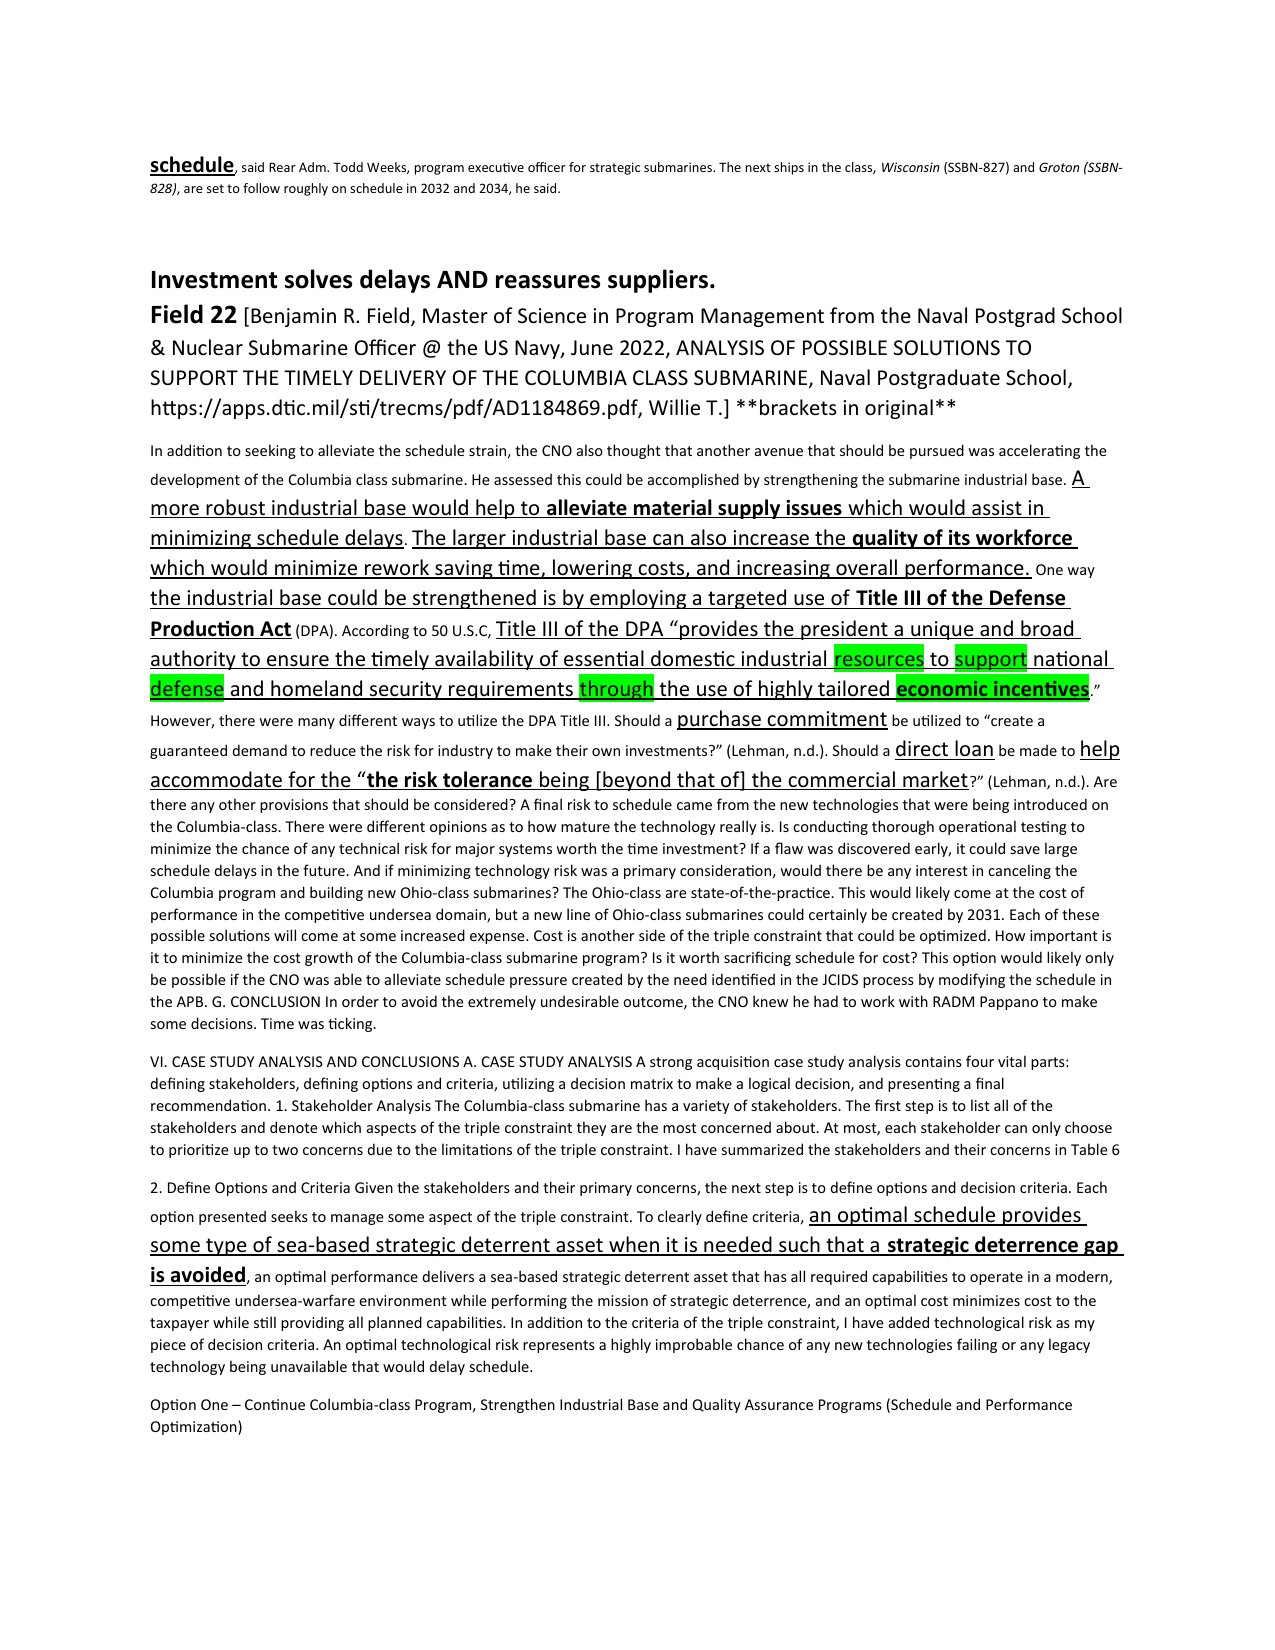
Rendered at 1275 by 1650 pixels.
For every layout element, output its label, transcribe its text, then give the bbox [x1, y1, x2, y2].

text Field 22 [Benjamin R. Field, Master of Science in Program Management from the Naval Postgrad School & Nuclear Submarine Officer @ the US Navy, June 2022, ANALYSIS OF POSSIBLE SOLUTIONS TO SUPPORT THE TIMELY DELIVERY OF THE COLUMBIA CLASS SUBMARINE, Naval Postgraduate School, https://apps.dtic.mil/sti/trecms/pdf/AD1184869.pdf, Willie T.] **brackets in original** [150, 298, 1125, 421]
text VI. CASE STUDY ANALYSIS AND CONCLUSIONS A. CASE STUDY ANALYSIS A strong acquisition case study analysis contains four vital parts: defining stakeholders, defining options and criteria, utilizing a decision matrix to make a logical decision, and presenting a final recommendation. 1. Stakeholder Analysis The Columbia-class submarine has a variety of stakeholders. The first step is to list all of the stakeholders and denote which aspects of the triple constraint they are the most concerned about. At most, each stakeholder can only choose to prioritize up to two concerns due to the limitations of the triple constraint. I have summarized the stakeholders and their concerns in Table 6 [150, 1052, 1125, 1159]
subtitle Investment solves delays AND reassures suppliers. [150, 262, 1125, 295]
text In addition to seeking to alleviate the schedule strain, the CNO also thought that another avenue that should be pursued was accelerating the development of the Columbia class submarine. He assessed this could be accomplished by strengthening the submarine industrial base. A more robust industrial base would help to alleviate material supply issues which would assist in minimizing schedule delays. The larger industrial base can also increase the quality of its workforce which would minimize rework saving time, lowering costs, and increasing overall performance. One way the industrial base could be strengthened is by employing a targeted use of Title III of the Defense Production Act (DPA). According to 50 U.S.C, Title III of the DPA “provides the president a unique and broad authority to ensure the timely availability of essential domestic industrial resources to support national defense and homeland security requirements through the use of highly tailored economic incentives.” However, there were many different ways to utilize the DPA Title III. Should a purchase commitment be utilized to “create a guaranteed demand to reduce the risk for industry to make their own investments?” (Lehman, n.d.). Should a direct loan be made to help accommodate for the “the risk tolerance being [beyond that of] the commercial market?” (Lehman, n.d.). Are there any other provisions that should be considered? A final risk to schedule came from the new technologies that were being introduced on the Columbia-class. There were different opinions as to how mature the technology really is. Is conducting thorough operational testing to minimize the chance of any technical risk for major systems worth the time investment? If a flaw was discovered early, it could save large schedule delays in the future. And if minimizing technology risk was a primary consideration, would there be any interest in canceling the Columbia program and building new Ohio-class submarines? The Ohio-class are state-of-the-practice. This would likely come at the cost of performance in the competitive undersea domain, but a new line of Ohio-class submarines could certainly be created by 2031. Each of these possible solutions will come at some increased expense. Cost is another side of the triple constraint that could be optimized. How important is it to minimize the cost growth of the Columbia-class submarine program? Is it worth sacrificing schedule for cost? This option would likely only be possible if the CNO was able to alleviate schedule pressure created by the need identified in the JCIDS process by modifying the schedule in the APB. G. CONCLUSION In order to avoid the extremely undesirable outcome, the CNO knew he had to work with RADM Pappano to make some decisions. Time was ticking. [150, 440, 1125, 1033]
text Option One – Continue Columbia-class Program, Strengthen Industrial Base and Quality Assurance Programs (Schedule and Performance Optimization) [150, 1394, 1125, 1437]
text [150, 150, 1125, 197]
text 2. Define Options and Criteria Given the stakeholders and their primary concerns, the next step is to define options and decision criteria. Each option presented seeks to manage some aspect of the triple constraint. To clearly define criteria, an optimal schedule provides some type of sea-based strategic deterrent asset when it is needed such that a strategic deterrence gap is avoided, an optimal performance delivers a sea-based strategic deterrent asset that has all required capabilities to operate in a modern, competitive undersea-warfare environment while performing the mission of strategic deterrence, and an optimal cost minimizes cost to the taxpayer while still providing all planned capabilities. In addition to the criteria of the triple constraint, I have added technological risk as my piece of decision criteria. An optimal technological risk represents a highly improbable chance of any new technologies failing or any legacy technology being unavailable that would delay schedule. [150, 1178, 1125, 1376]
